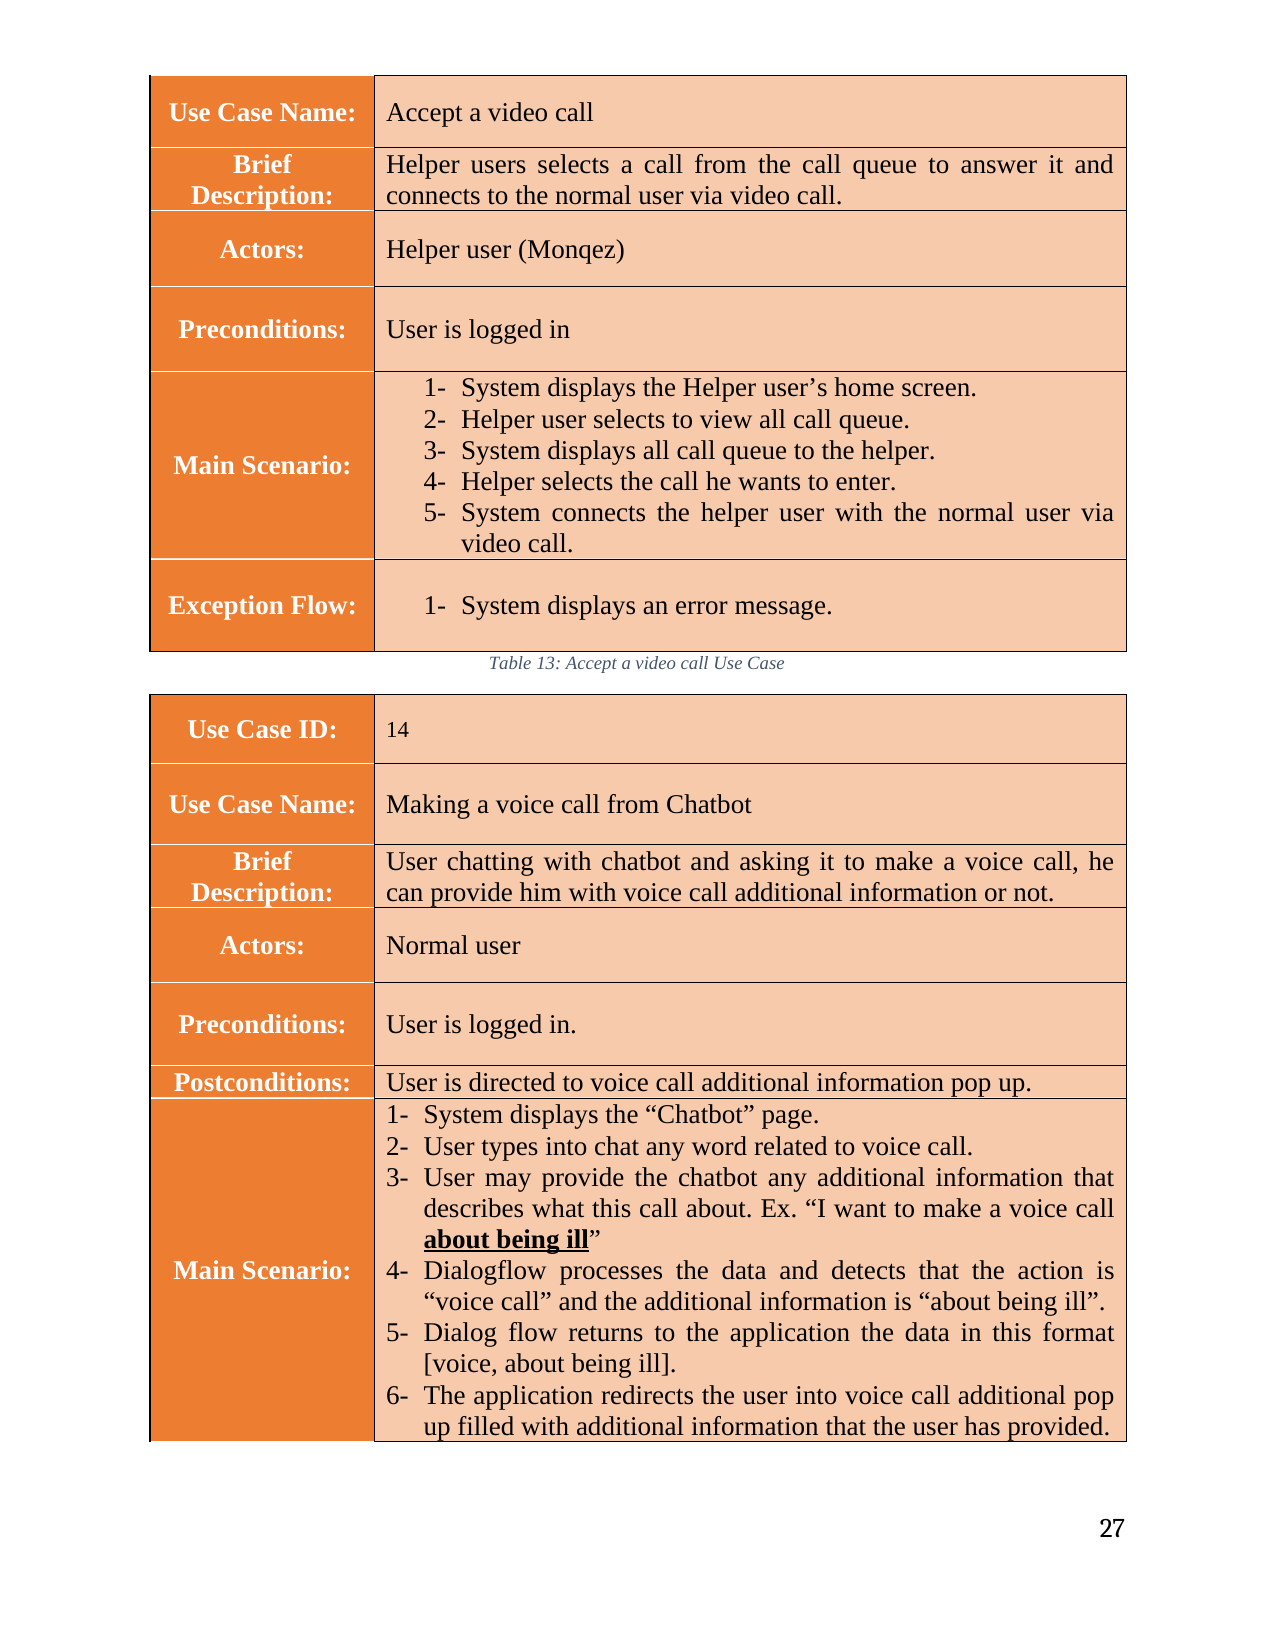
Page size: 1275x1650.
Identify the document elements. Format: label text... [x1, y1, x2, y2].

table_cell System displays the Helper user’s home screen. Helper user selects to view all call queue. System displays all call queue to the helper. Helper selects the call he wants to enter. System connects the helper user with the normal user via video call. [375, 372, 1126, 558]
table_cell Postconditions: [151, 1066, 374, 1097]
table_cell Exception Flow: [151, 560, 374, 651]
table_cell Helper users selects a call from the call queue to answer it and connects to the normal user via video call. [375, 148, 1126, 210]
table_cell Actors: [151, 908, 374, 982]
table_cell Main Scenario: [151, 372, 374, 558]
table_cell User chatting with chatbot and asking it to make a voice call, he can provide him with voice call additional information or not. [375, 845, 1126, 907]
table_cell Use Case Name: [151, 764, 374, 844]
table_cell Brief Description: [151, 845, 374, 907]
table_cell Preconditions: [151, 287, 374, 371]
text Table 13: Accept a video call Use Case [150, 652, 1125, 673]
table_cell User is directed to voice call additional information pop up. [375, 1066, 1126, 1097]
table_cell System displays an error message. [375, 560, 1126, 651]
table_cell Helper user (Monqez) [375, 211, 1126, 286]
table_cell Main Scenario: [151, 1099, 374, 1441]
table_cell Brief Description: [151, 148, 374, 210]
table_cell Use Case Name: [151, 76, 374, 147]
table_cell Actors: [151, 211, 374, 286]
table_cell User is logged in. [375, 983, 1126, 1065]
table_cell System displays the “Chatbot” page. User types into chat any word related to voice call. User may provide the chatbot any additional information that describes what this call about. Ex. “I want to make a voice call about being ill” Dialogflow processes the data and detects that the action is “voice call” and the additional information is “about being ill”. Dialog flow returns to the application the data in this format [voice, about being ill]. The application redirects the user into voice call additional pop up filled with additional information that the user has provided. [375, 1099, 1126, 1441]
table_cell Accept a video call [375, 76, 1126, 147]
table_cell Preconditions: [151, 983, 374, 1065]
table_header Use Case ID: [151, 695, 374, 763]
table_cell Making a voice call from Chatbot [375, 764, 1126, 844]
table_cell Normal user [375, 908, 1126, 982]
table_cell User is logged in [375, 287, 1126, 371]
table_header 14 [375, 695, 1126, 763]
